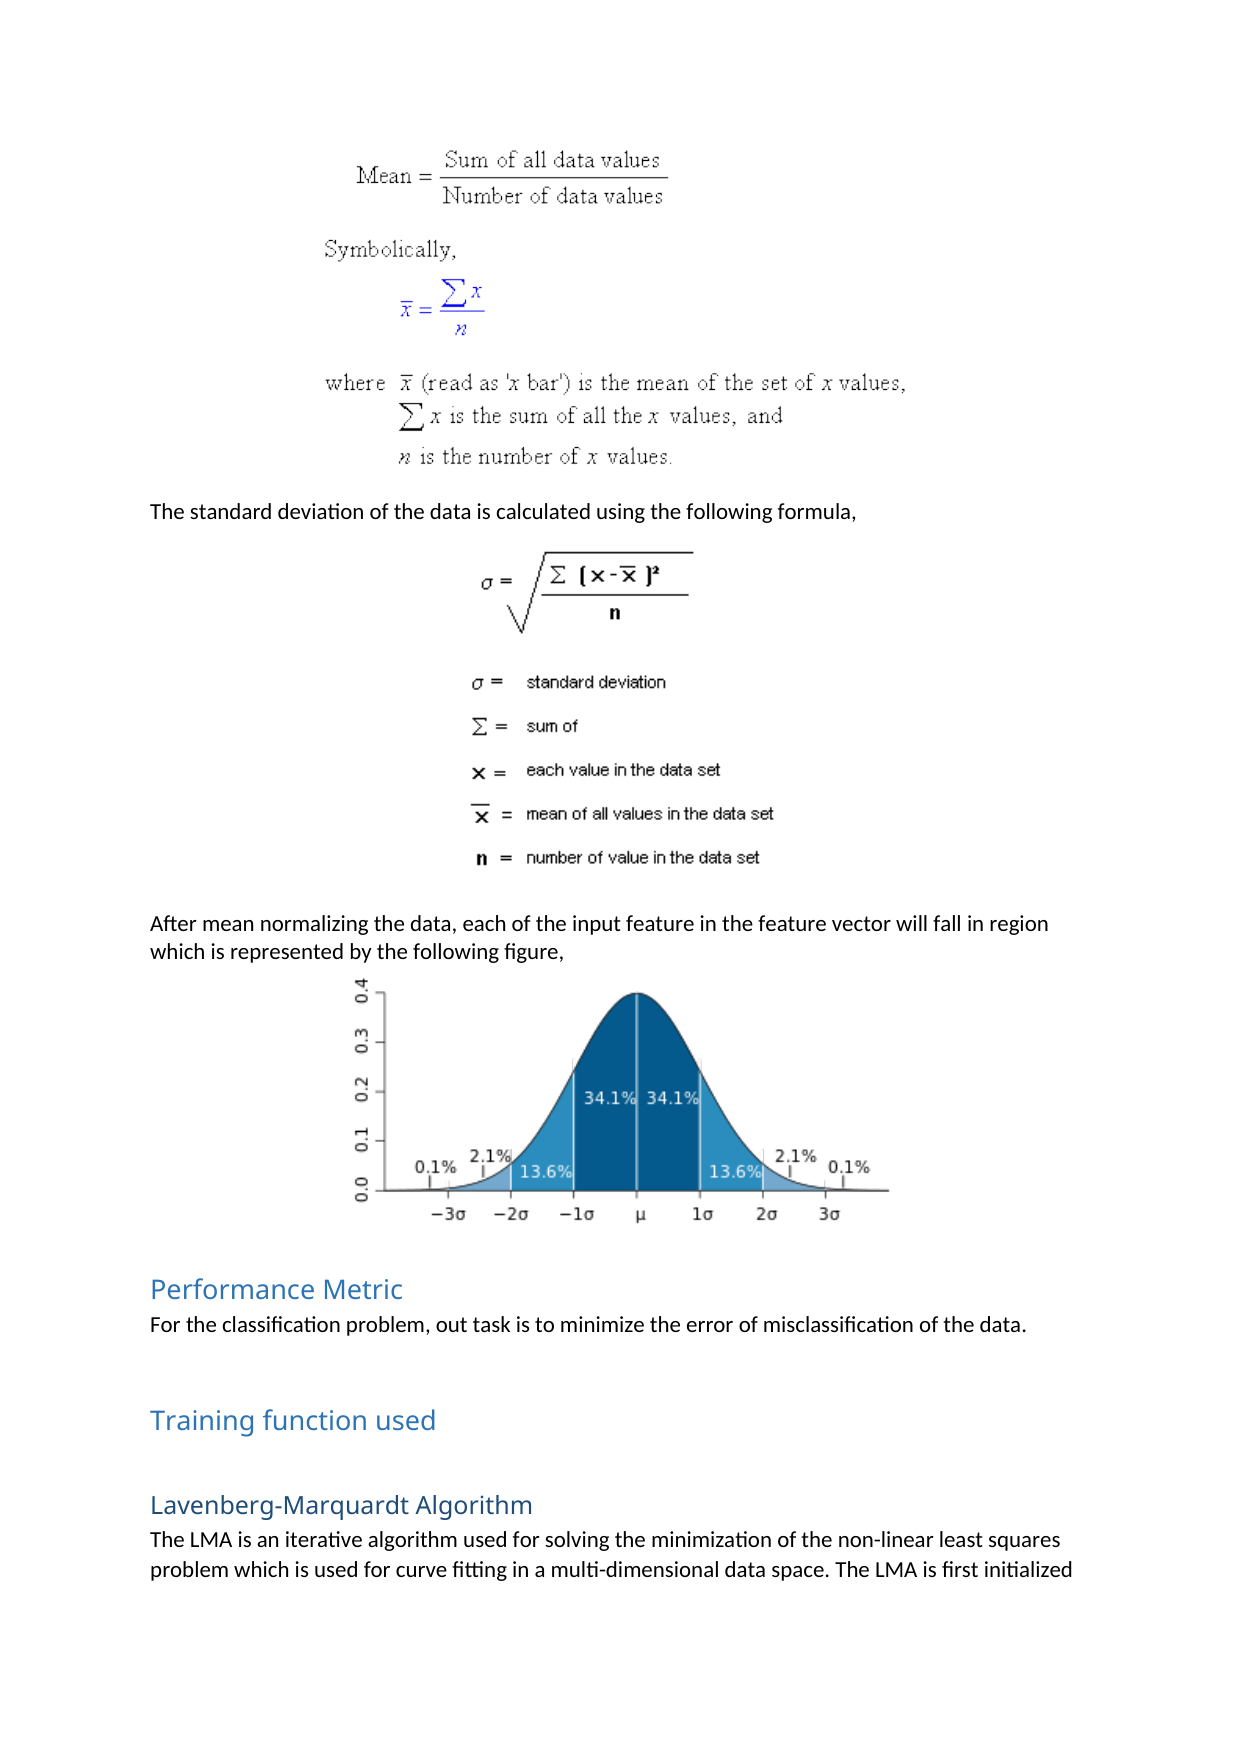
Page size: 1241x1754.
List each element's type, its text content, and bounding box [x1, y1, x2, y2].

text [150, 1525, 1090, 1583]
picture [324, 150, 916, 469]
text After mean normalizing the data, each of the input feature in the feature vector will fall in region which is represented by the following figure, [150, 909, 1090, 965]
text The standard deviation of the data is calculated using the following formula, [150, 497, 1090, 525]
text For the classification problem, out task is to minimize the error of misclassification of the data. [150, 1311, 1090, 1338]
subtitle Training function used [150, 1401, 1090, 1438]
picture [346, 965, 894, 1239]
picture [443, 524, 797, 881]
subtitle Lavenberg-Marquardt Algorithm [150, 1488, 1090, 1522]
subtitle Performance Metric [150, 1271, 1090, 1308]
